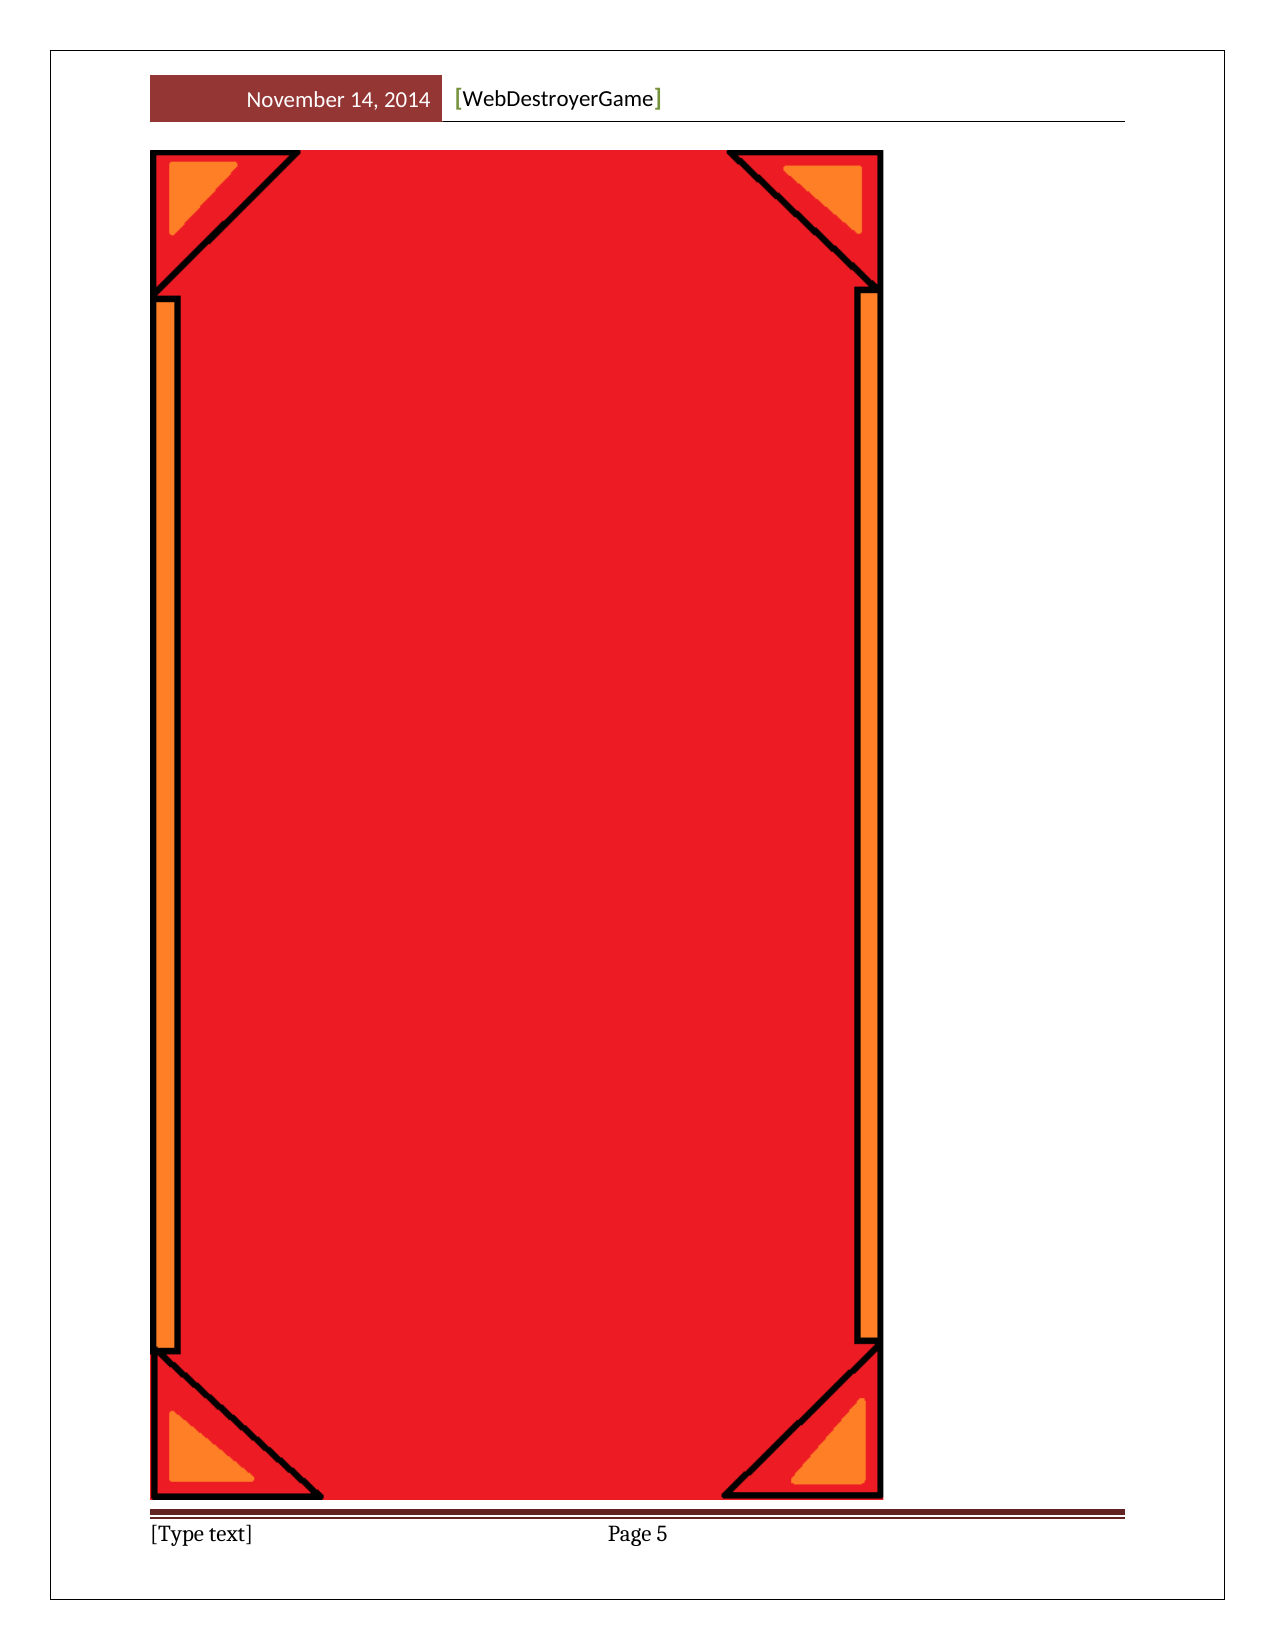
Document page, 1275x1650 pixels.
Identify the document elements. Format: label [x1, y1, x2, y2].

picture [150, 150, 884, 1500]
